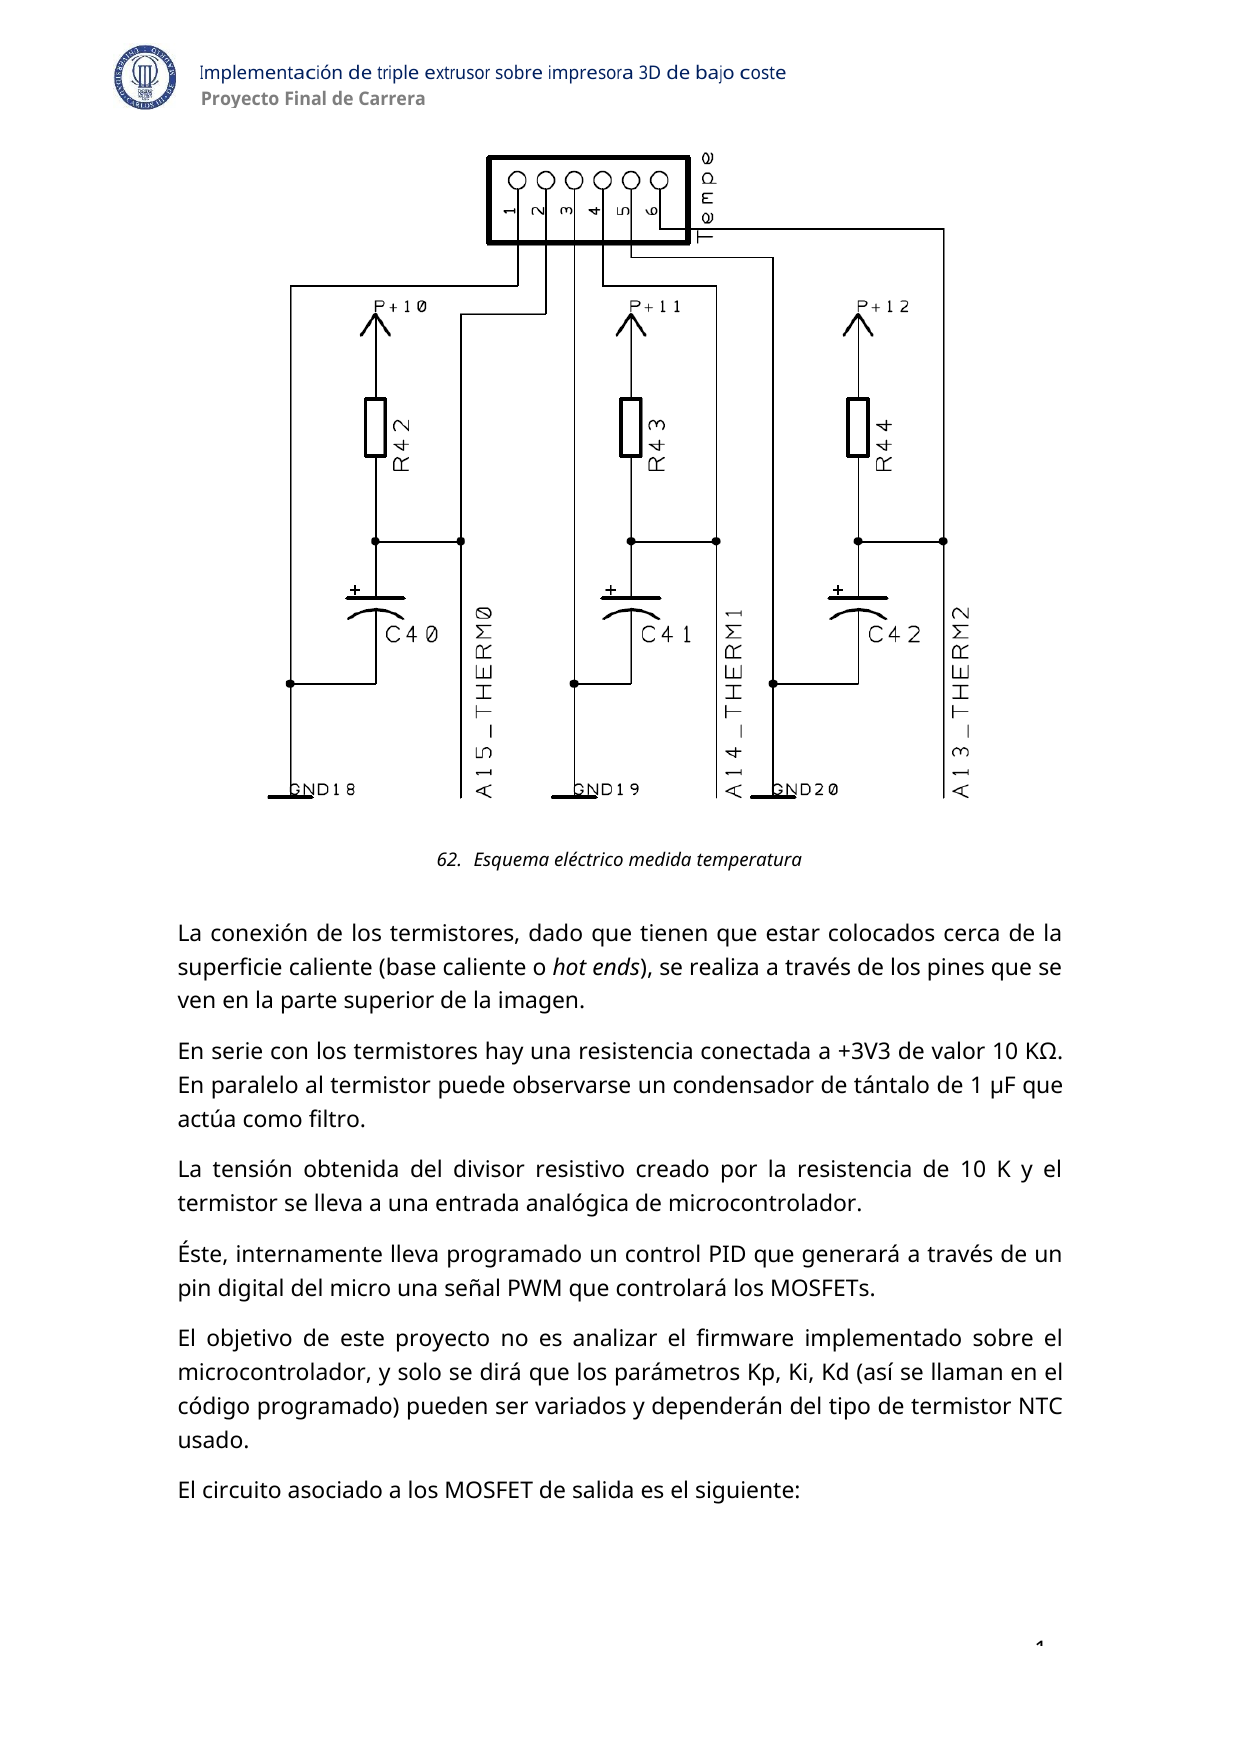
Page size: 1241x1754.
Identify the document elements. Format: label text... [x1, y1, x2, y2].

text El objetivo de este proyecto no es analizar el firmware implementado sobre el microcontrolador, y solo se dirá que los parámetros Kp, Ki, Kd (así se llaman en el código programado) pueden ser variados y dependerán del tipo de termistor NTC usado. [177, 1322, 1063, 1455]
text La conexión de los termistores, dado que tienen que estar colocados cerca de la superficie caliente (base caliente o hot ends), se realiza a través de los pines que se ven en la parte superior de la imagen. [177, 917, 1063, 1016]
picture [267, 152, 969, 799]
text En serie con los termistores hay una resistencia conectada a +3V3 de valor 10 KΩ. En paralelo al termistor puede observarse un condensador de tántalo de 1 µF que actúa como filtro. [177, 1035, 1063, 1134]
list Esquema eléctrico medida temperatura [436, 847, 1148, 872]
text Éste, internamente lleva programado un control PID que generará a través de un pin digital del micro una señal PWM que controlará los MOSFETs. [177, 1238, 1063, 1303]
picture [113, 43, 177, 110]
text El circuito asociado a los MOSFET de salida es el siguiente: [177, 1474, 1148, 1505]
text La tensión obtenida del divisor resistivo creado por la resistencia de 10 K y el termistor se lleva a una entrada analógica de microcontrolador. [177, 1153, 1062, 1218]
